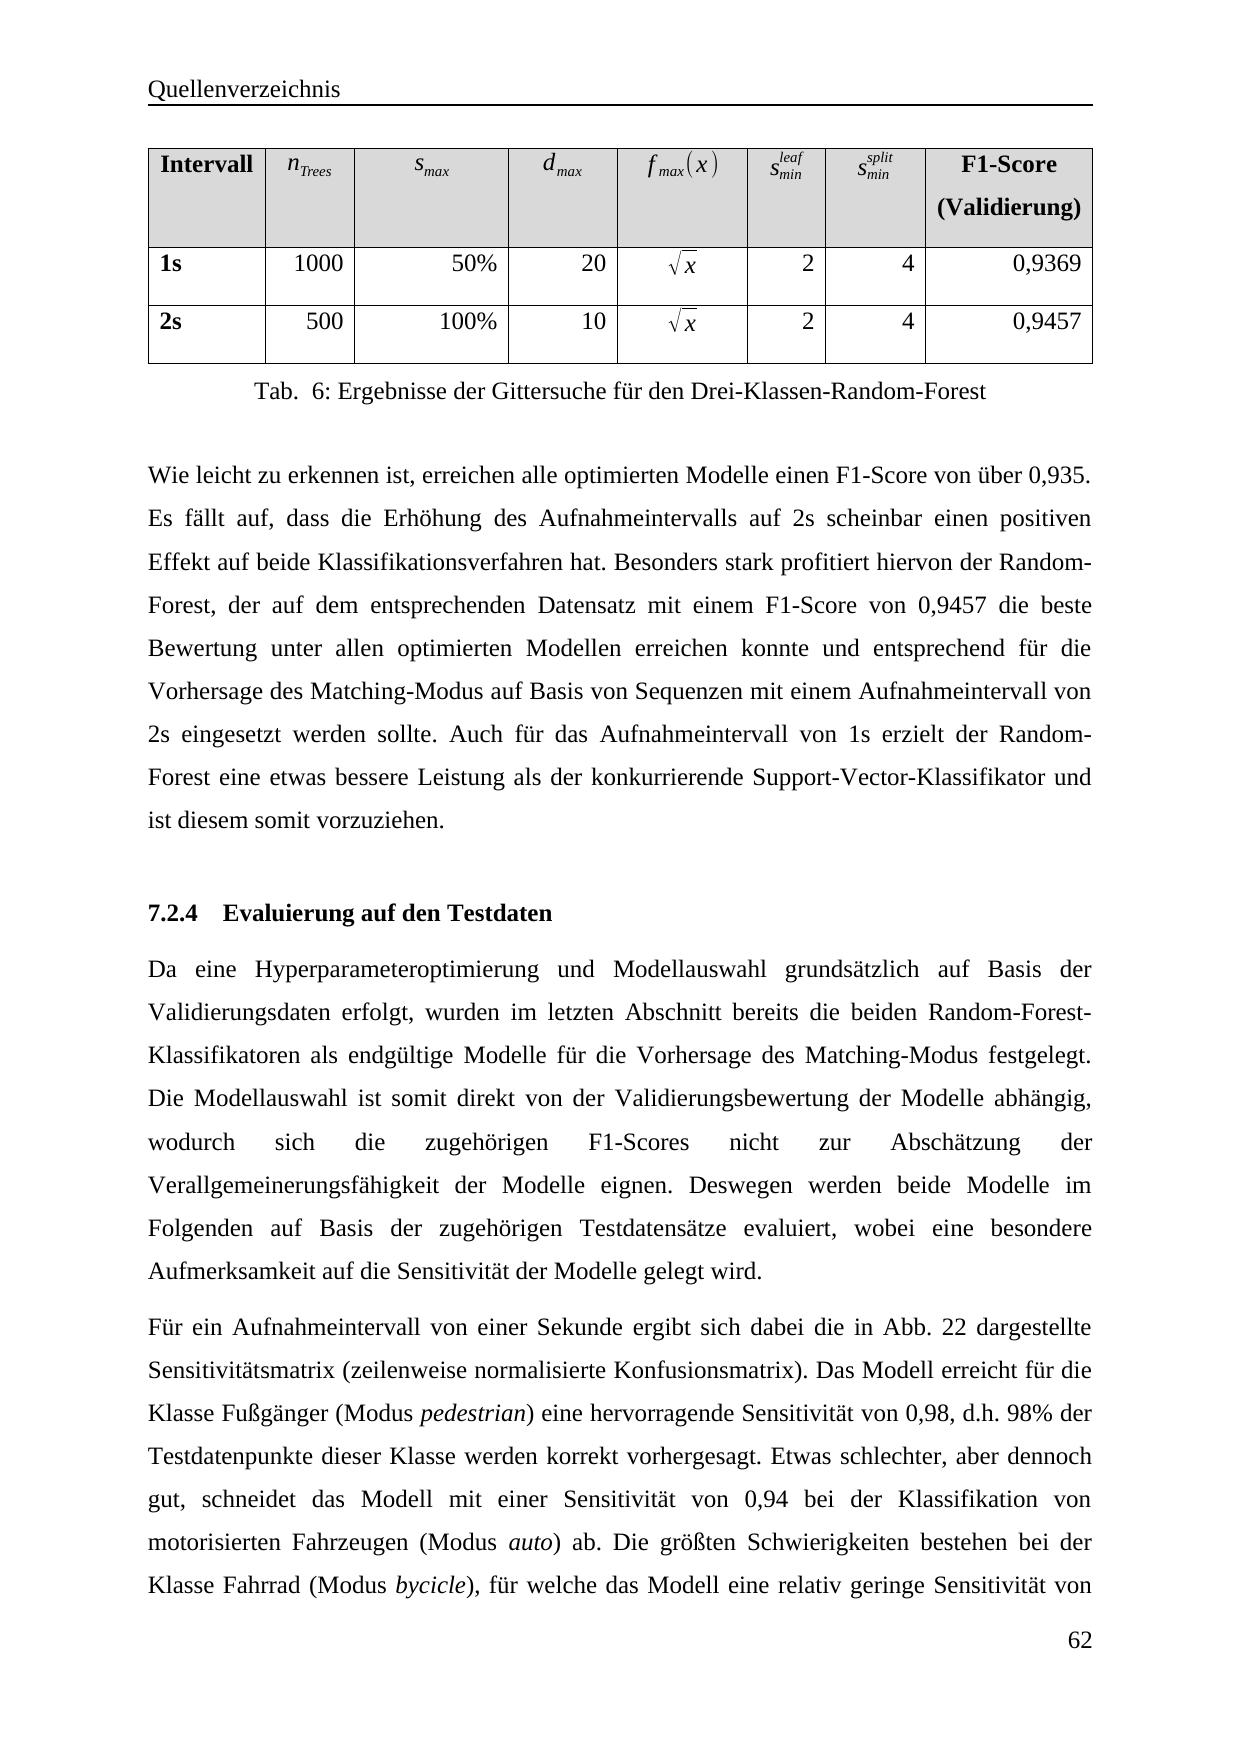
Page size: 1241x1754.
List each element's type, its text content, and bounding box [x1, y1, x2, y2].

table_cell 10 [509, 306, 617, 362]
table_cell 2 [748, 306, 825, 362]
table_cell 2s [149, 306, 265, 362]
table_cell [618, 248, 747, 305]
table_cell 2 [748, 248, 825, 305]
table_header [618, 149, 747, 247]
table_cell 0,9369 [926, 248, 1092, 305]
table_header [355, 149, 508, 247]
table_cell 100% [355, 306, 508, 362]
table_header [266, 149, 354, 247]
table_cell 1000 [266, 248, 354, 305]
table_header [826, 149, 925, 247]
table_header F1-Score (Validierung) [926, 149, 1092, 247]
subtitle Evaluierung auf den Testdaten [148, 898, 1093, 927]
table_cell [618, 306, 747, 362]
table_header [748, 149, 825, 247]
text Da eine Hyperparameteroptimierung und Modellauswahl grundsätzlich auf Basis der Validierungsdaten erfolgt, wurden im letzten Abschnitt bereits die beiden Random-Forest-Klassifikatoren als endgültige Modelle für die Vorhersage des Matching-Modus festgelegt. Die Modellauswahl ist somit direkt von der Validierungsbewertung der Modelle abhängig, wodurch sich die zugehörigen F1-Scores nicht zur Abschätzung der Verallgemeinerungsfähigkeit der Modelle eignen. Deswegen werden beide Modelle im Folgenden auf Basis der zugehörigen Testdatensätze evaluiert, wobei eine besondere Aufmerksamkeit auf die Sensitivität der Modelle gelegt wird. [148, 954, 1093, 1285]
table_header [509, 149, 617, 247]
table_cell 4 [826, 306, 925, 362]
table_cell 1s [149, 248, 265, 305]
table_cell 20 [509, 248, 617, 305]
table_cell 4 [826, 248, 925, 305]
table_cell 500 [266, 306, 354, 362]
table_header Intervall [149, 149, 265, 247]
table_cell 0,9457 [926, 306, 1092, 362]
table_cell 50% [355, 248, 508, 305]
text Wie leicht zu erkennen ist, erreichen alle optimierten Modelle einen F1-Score von über 0,935. Es fällt auf, dass die Erhöhung des Aufnahmeintervalls auf 2s scheinbar einen positiven Effekt auf beide Klassifikationsverfahren hat. Besonders stark profitiert hiervon der Random-Forest, der auf dem entsprechenden Datensatz mit einem F1-Score von 0,9457 die beste Bewertung unter allen optimierten Modellen erreichen konnte und entsprechend für die Vorhersage des Matching-Modus auf Basis von Sequenzen mit einem Aufnahmeintervall von 2s eingesetzt werden sollte. Auch für das Aufnahmeintervall von 1s erzielt der Random-Forest eine etwas bessere Leistung als der konkurrierende Support-Vector-Klassifikator und ist diesem somit vorzuziehen. [148, 460, 1093, 834]
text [148, 1312, 1093, 1599]
